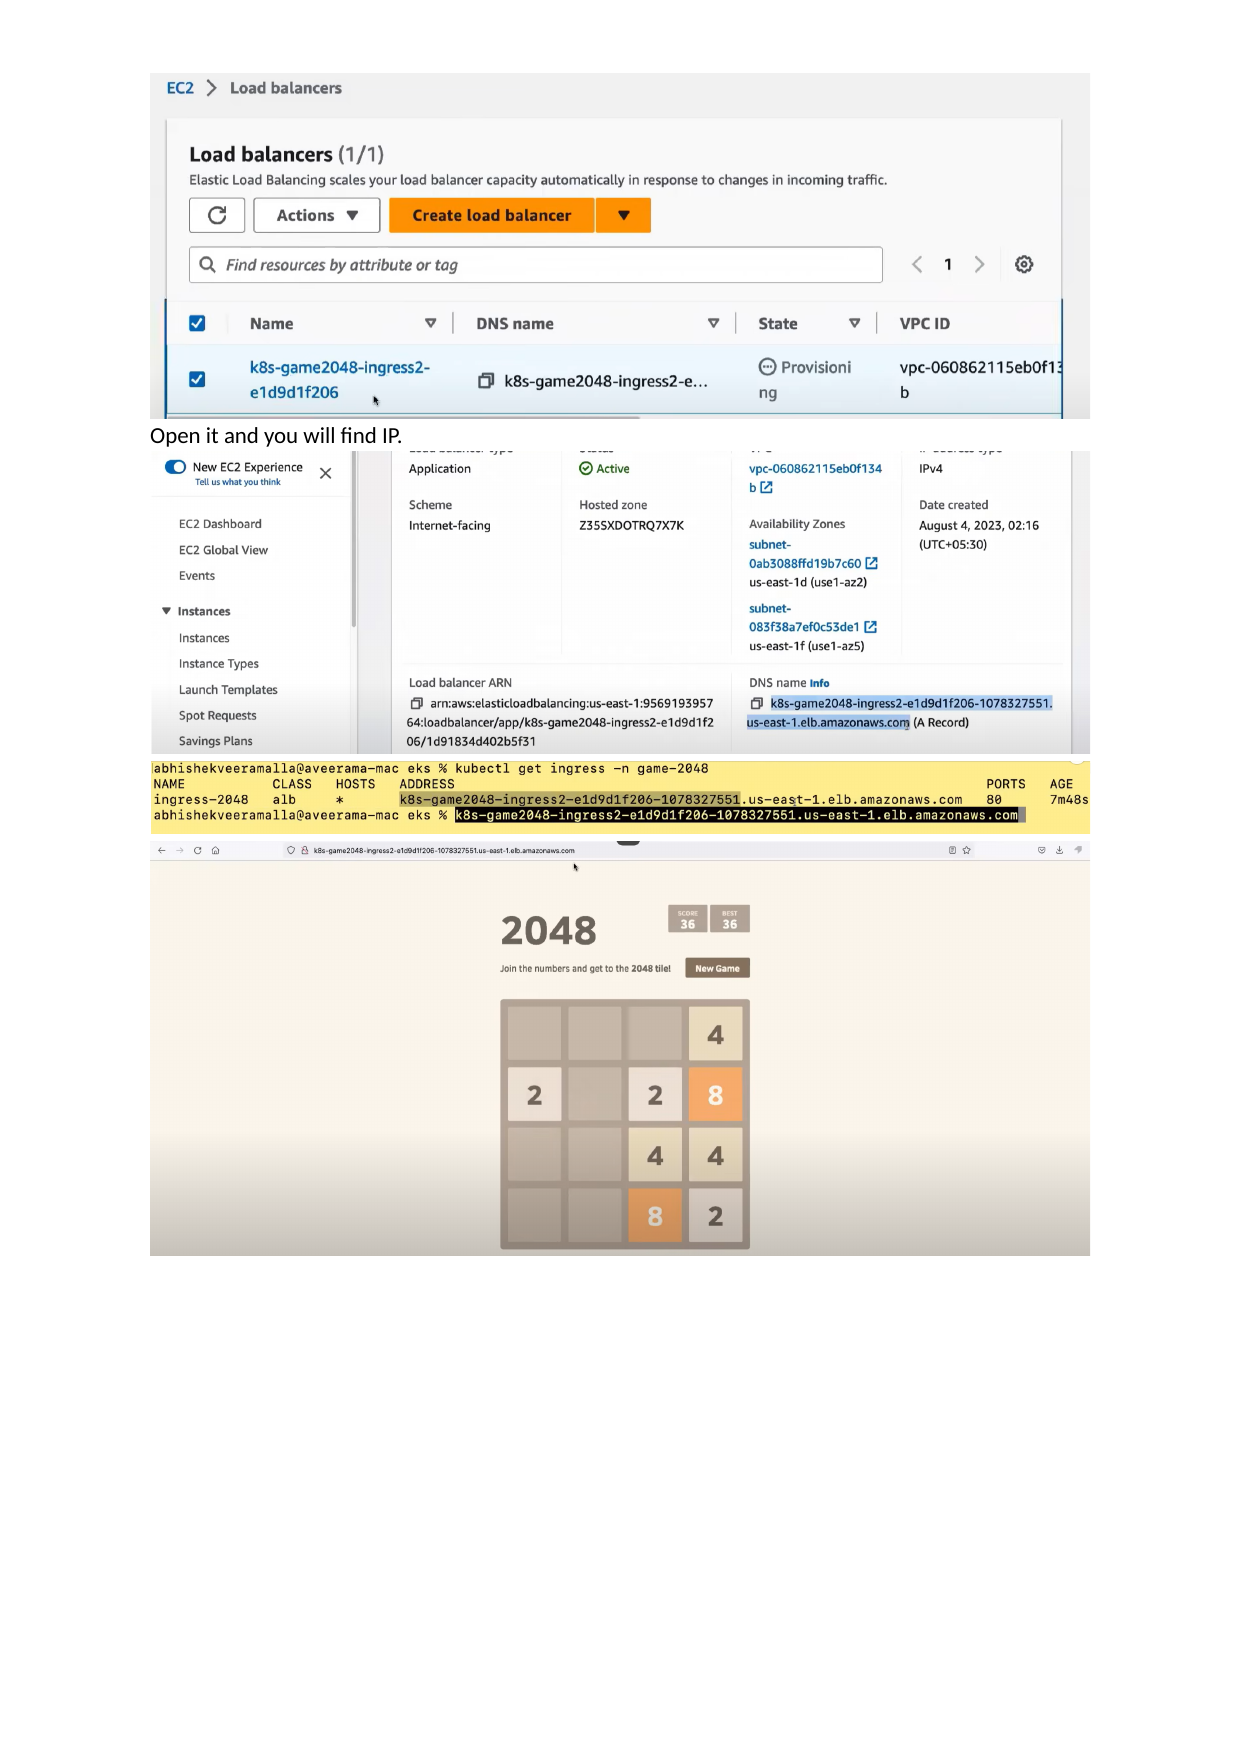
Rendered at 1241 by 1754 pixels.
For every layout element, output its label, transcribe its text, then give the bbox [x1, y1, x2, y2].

picture [150, 451, 1091, 754]
picture [150, 841, 1091, 1256]
picture [150, 73, 1091, 419]
picture [150, 761, 1091, 834]
